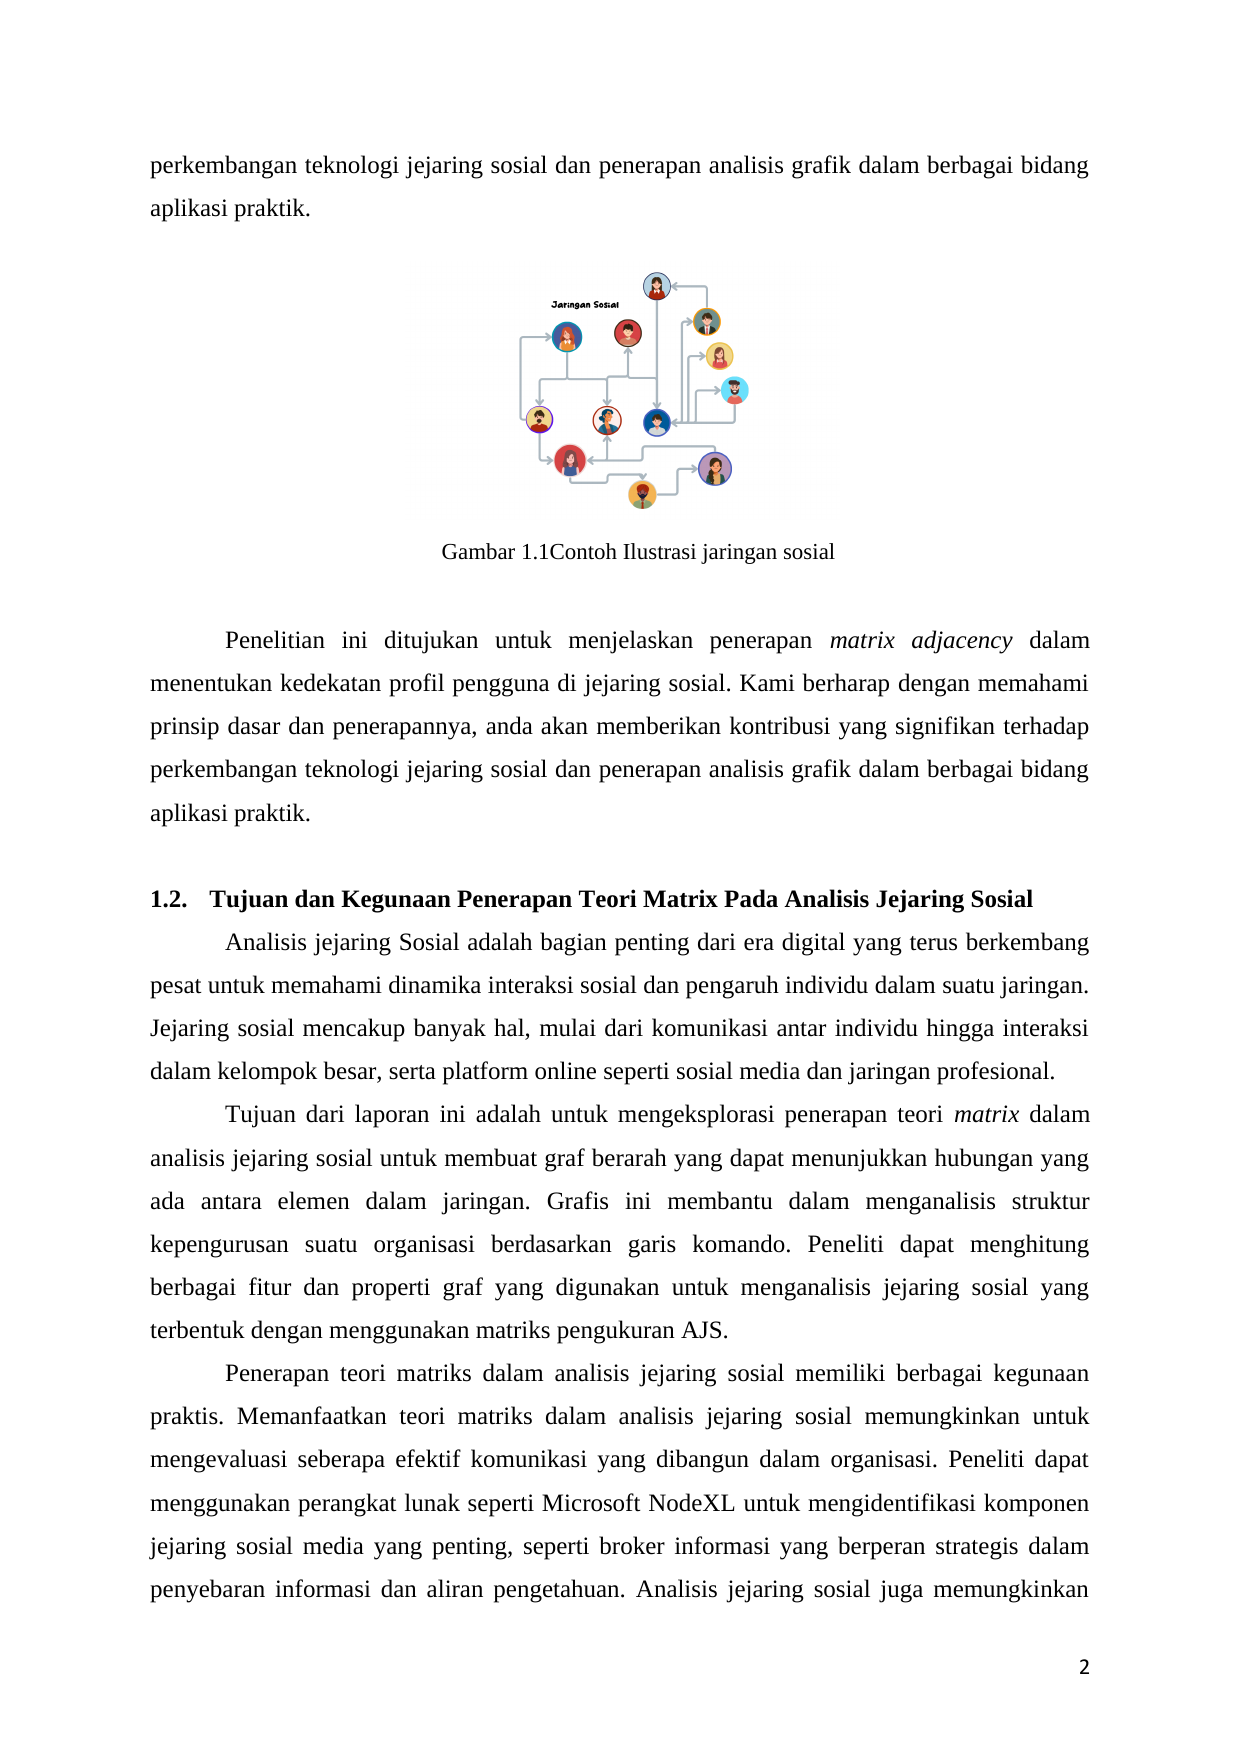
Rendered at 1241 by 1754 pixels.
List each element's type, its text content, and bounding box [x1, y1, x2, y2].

picture [405, 261, 840, 520]
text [150, 1358, 1090, 1603]
subtitle Gambar 1.1Contoh Ilustrasi jaringan sosial [150, 538, 1090, 564]
text Tujuan dari laporan ini adalah untuk mengeksplorasi penerapan teori matrix dalam analisis jejaring sosial untuk membuat graf berarah yang dapat menunjukkan hubungan yang ada antara elemen dalam jaringan. Grafis ini membantu dalam menganalisis struktur kepengurusan suatu organisasi berdasarkan garis komando. Peneliti dapat menghitung berbagai fitur dan properti graf yang digunakan untuk menganalisis jejaring sosial yang terbentuk dengan menggunakan matriks pengukuran AJS. [150, 1099, 1090, 1344]
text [150, 150, 1090, 222]
subtitle Tujuan dan Kegunaan Penerapan Teori Matrix Pada Analisis Jejaring Sosial [150, 884, 1090, 913]
text Analisis jejaring Sosial adalah bagian penting dari era digital yang terus berkembang pesat untuk memahami dinamika interaksi sosial dan pengaruh individu dalam suatu jaringan. Jejaring sosial mencakup banyak hal, mulai dari komunikasi antar individu hingga interaksi dalam kelompok besar, serta platform online seperti sosial media dan jaringan profesional. [150, 927, 1090, 1085]
